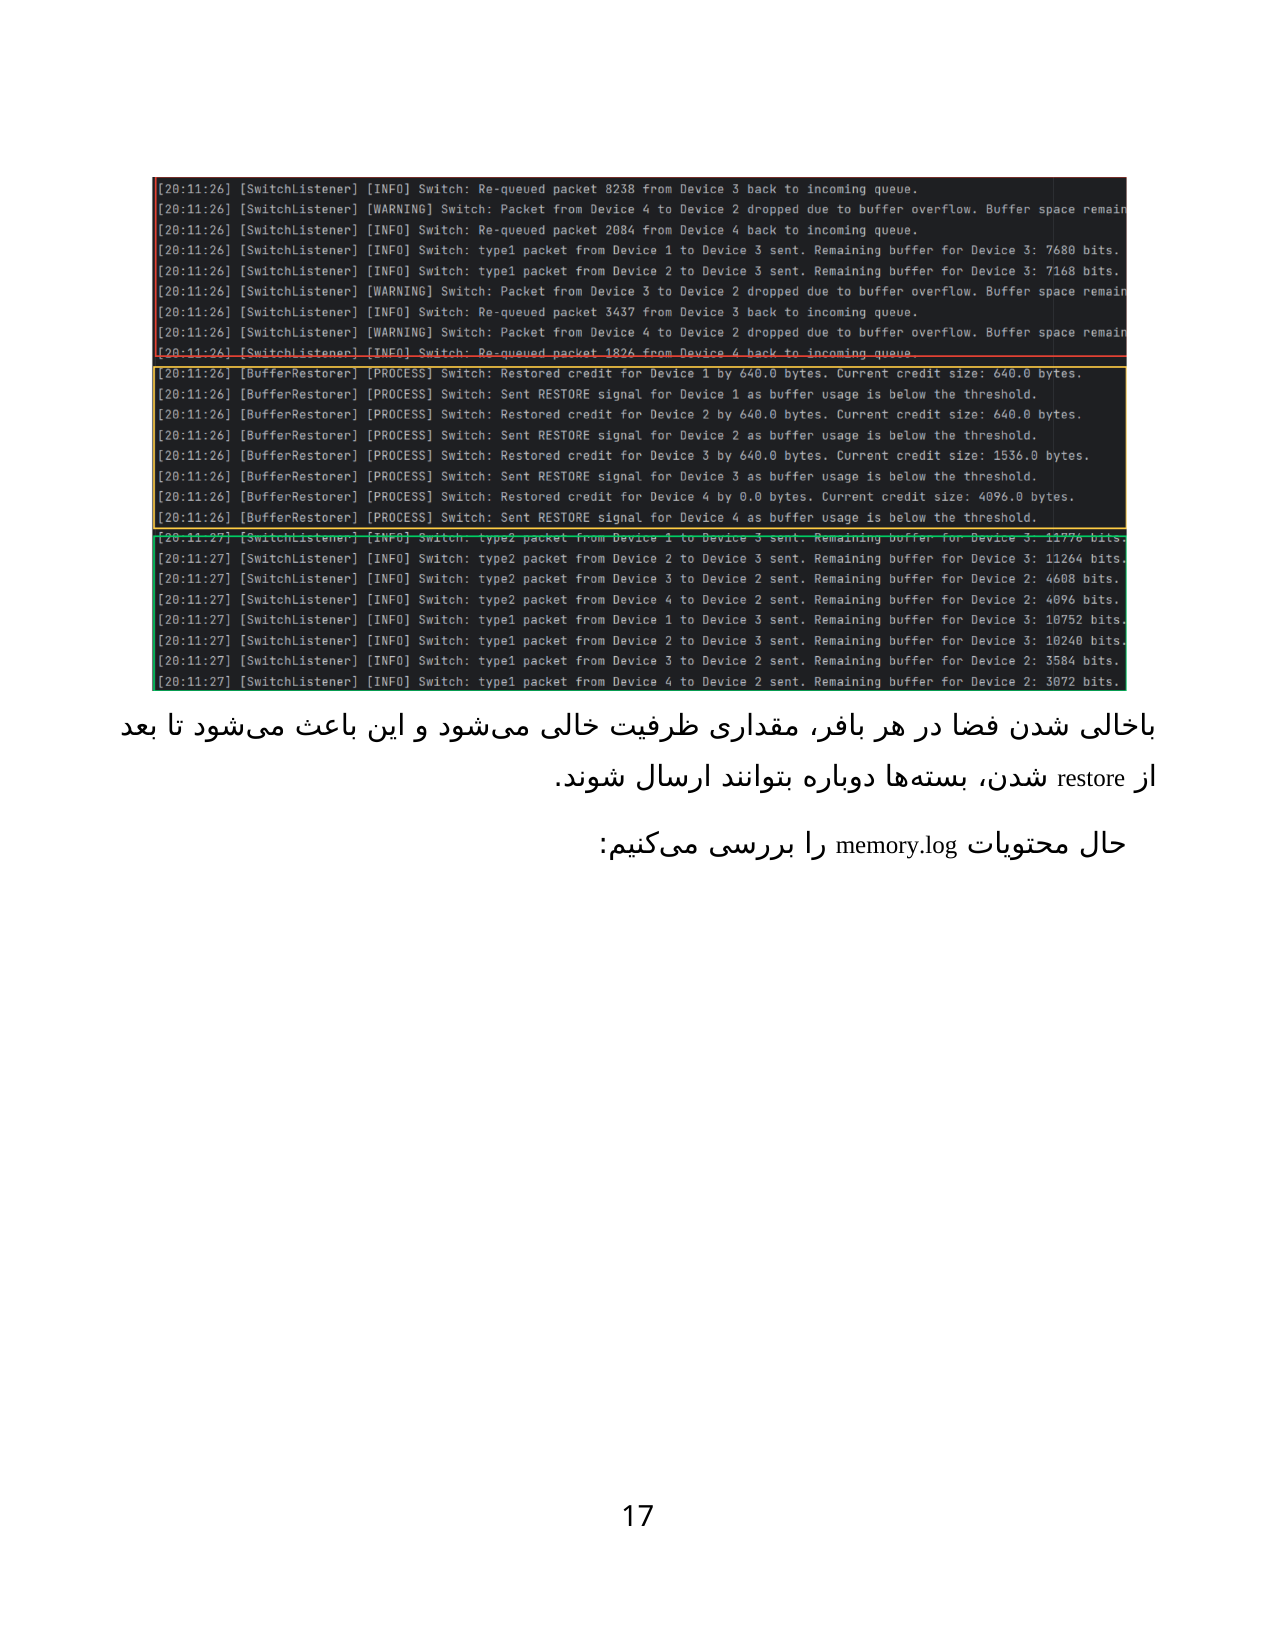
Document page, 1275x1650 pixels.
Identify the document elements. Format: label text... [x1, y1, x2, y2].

text حال محتویات memory.log را بررسی می‌کنیم: [118, 827, 1157, 861]
picture [151, 177, 1127, 691]
